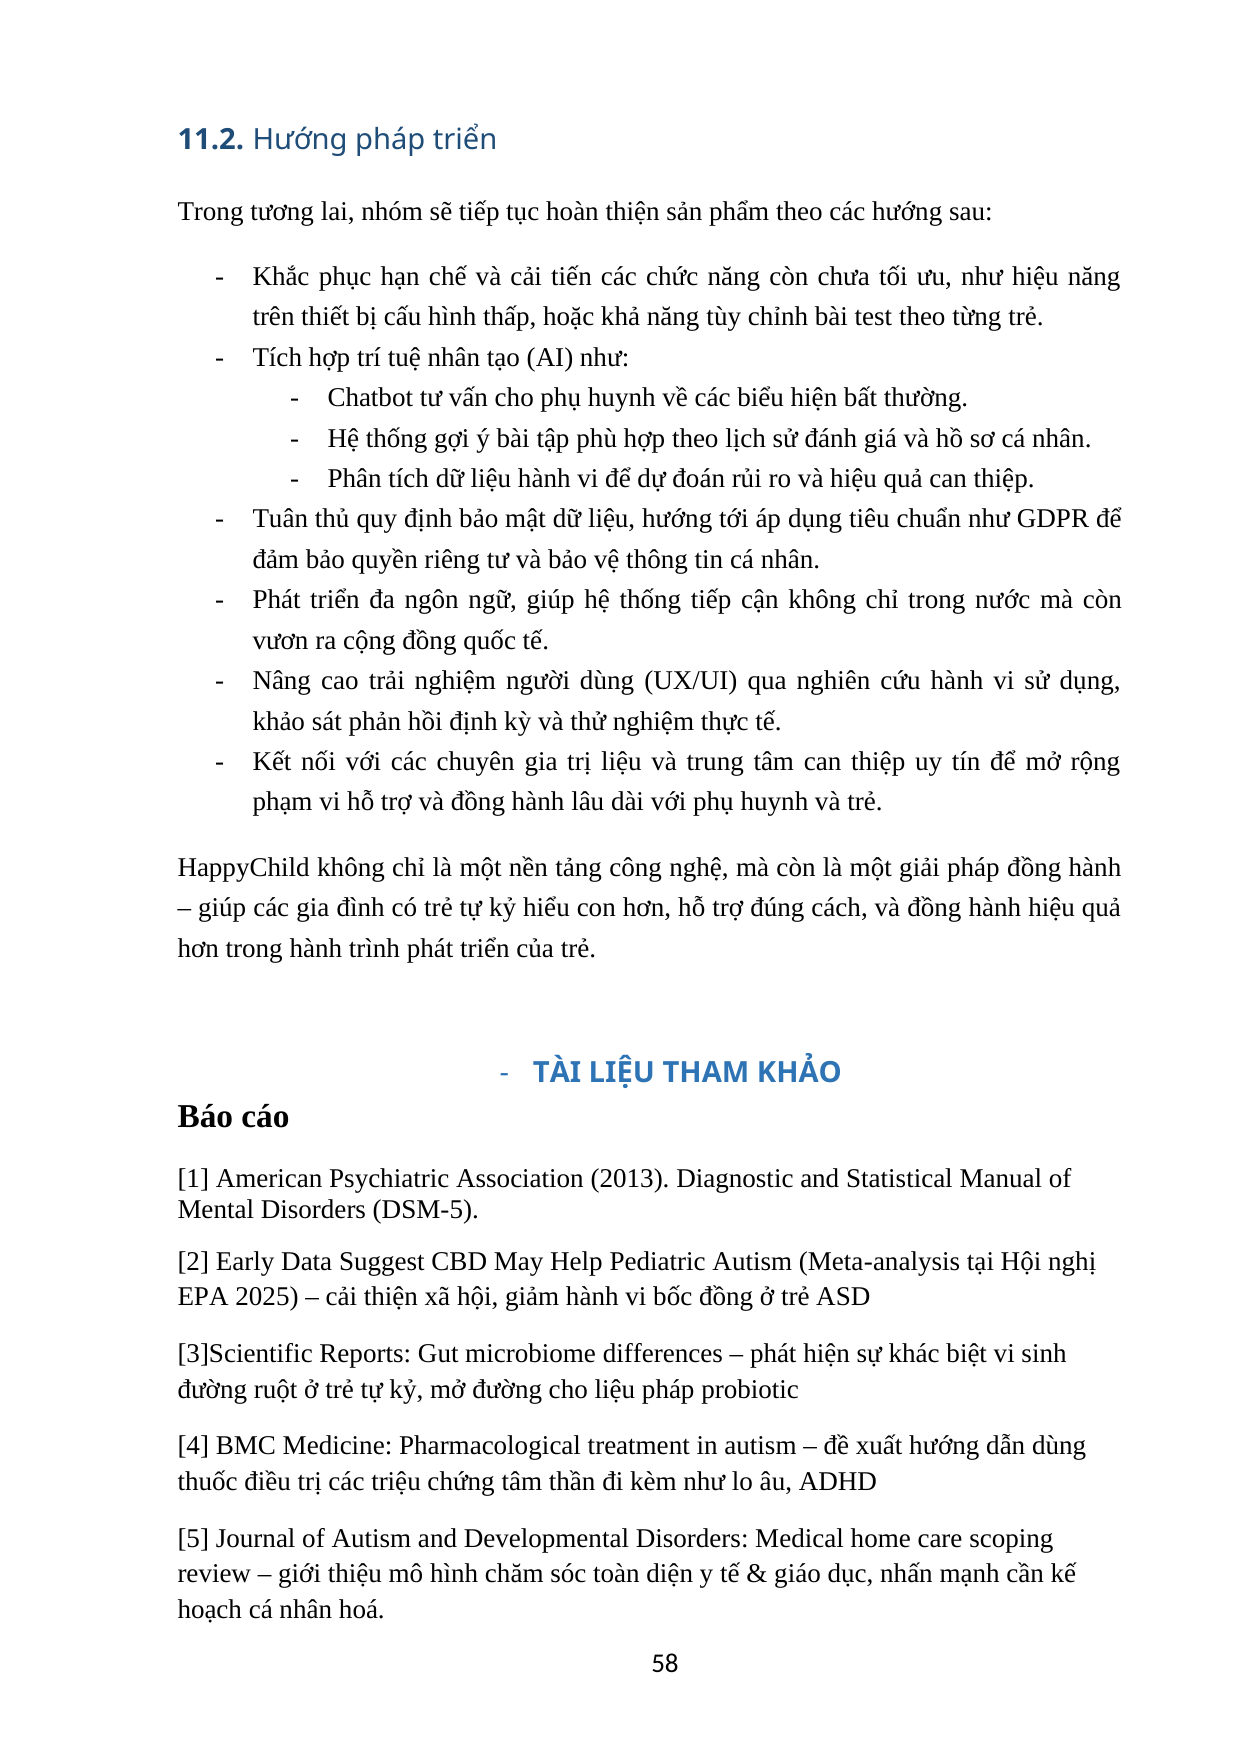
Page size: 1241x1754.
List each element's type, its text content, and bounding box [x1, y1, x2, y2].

list Tuân thủ quy định bảo mật dữ liệu, hướng tới áp dụng tiêu chuẩn như GDPR để đảm bảo quyền riêng tư và bảo vệ thông tin cá nhân. [215, 503, 1122, 574]
list Kết nối với các chuyên gia trị liệu và trung tâm can thiệp uy tín để mở rộng phạm vi hỗ trợ và đồng hành lâu dài với phụ huynh và trẻ. [215, 745, 1122, 817]
list Khắc phục hạn chế và cải tiến các chức năng còn chưa tối ưu, như hiệu năng trên thiết bị cấu hình thấp, hoặc khả năng tùy chỉnh bài test theo từng trẻ. [215, 260, 1122, 332]
text HappyChild không chỉ là một nền tảng công nghệ, mà còn là một giải pháp đồng hành – giúp các gia đình có trẻ tự kỷ hiểu con hơn, hỗ trợ đúng cách, và đồng hành hiệu quả hơn trong hành trình phát triển của trẻ. [177, 851, 1122, 963]
list Chatbot tư vấn cho phụ huynh về các biểu hiện bất thường. [290, 381, 1122, 412]
subtitle Hướng pháp triển [177, 118, 1122, 158]
text Báo cáo [177, 1097, 1122, 1135]
text Trong tương lai, nhóm sẽ tiếp tục hoàn thiện sản phẩm theo các hướng sau: [177, 195, 1122, 226]
list Hệ thống gợi ý bài tập phù hợp theo lịch sử đánh giá và hồ sơ cá nhân. [290, 422, 1122, 453]
text [5] Journal of Autism and Developmental Disorders: Medical home care scoping review – giới thiệu mô hình chăm sóc toàn diện y tế & giáo dục, nhấn mạnh cần kế hoạch cá nhân hoá. [177, 1522, 1122, 1624]
list Phân tích dữ liệu hành vi để dự đoán rủi ro và hiệu quả can thiệp. [290, 462, 1122, 493]
text [2] Early Data Suggest CBD May Help Pediatric Autism (Meta‑analysis tại Hội nghị EPA 2025) – cải thiện xã hội, giảm hành vi bốc đồng ở trẻ ASD [177, 1245, 1122, 1312]
text [3]Scientific Reports: Gut microbiome differences – phát hiện sự khác biệt vi sinh đường ruột ở trẻ tự kỷ, mở đường cho liệu pháp probiotic [177, 1337, 1122, 1404]
list Nâng cao trải nghiệm người dùng (UX/UI) qua nghiên cứu hành vi sử dụng, khảo sát phản hồi định kỳ và thử nghiệm thực tế. [215, 664, 1122, 736]
text [4] BMC Medicine: Pharmacological treatment in autism – đề xuất hướng dẫn dùng thuốc điều trị các triệu chứng tâm thần đi kèm như lo âu, ADHD [177, 1429, 1122, 1496]
subtitle TÀI LIỆU THAM KHẢO [219, 1051, 1122, 1091]
list Phát triển đa ngôn ngữ, giúp hệ thống tiếp cận không chỉ trong nước mà còn vươn ra cộng đồng quốc tế. [215, 583, 1122, 655]
list Tích hợp trí tuệ nhân tạo (AI) như: [215, 341, 1122, 372]
text [1] American Psychiatric Association (2013). Diagnostic and Statistical Manual of Mental Disorders (DSM-5). [177, 1162, 1122, 1224]
